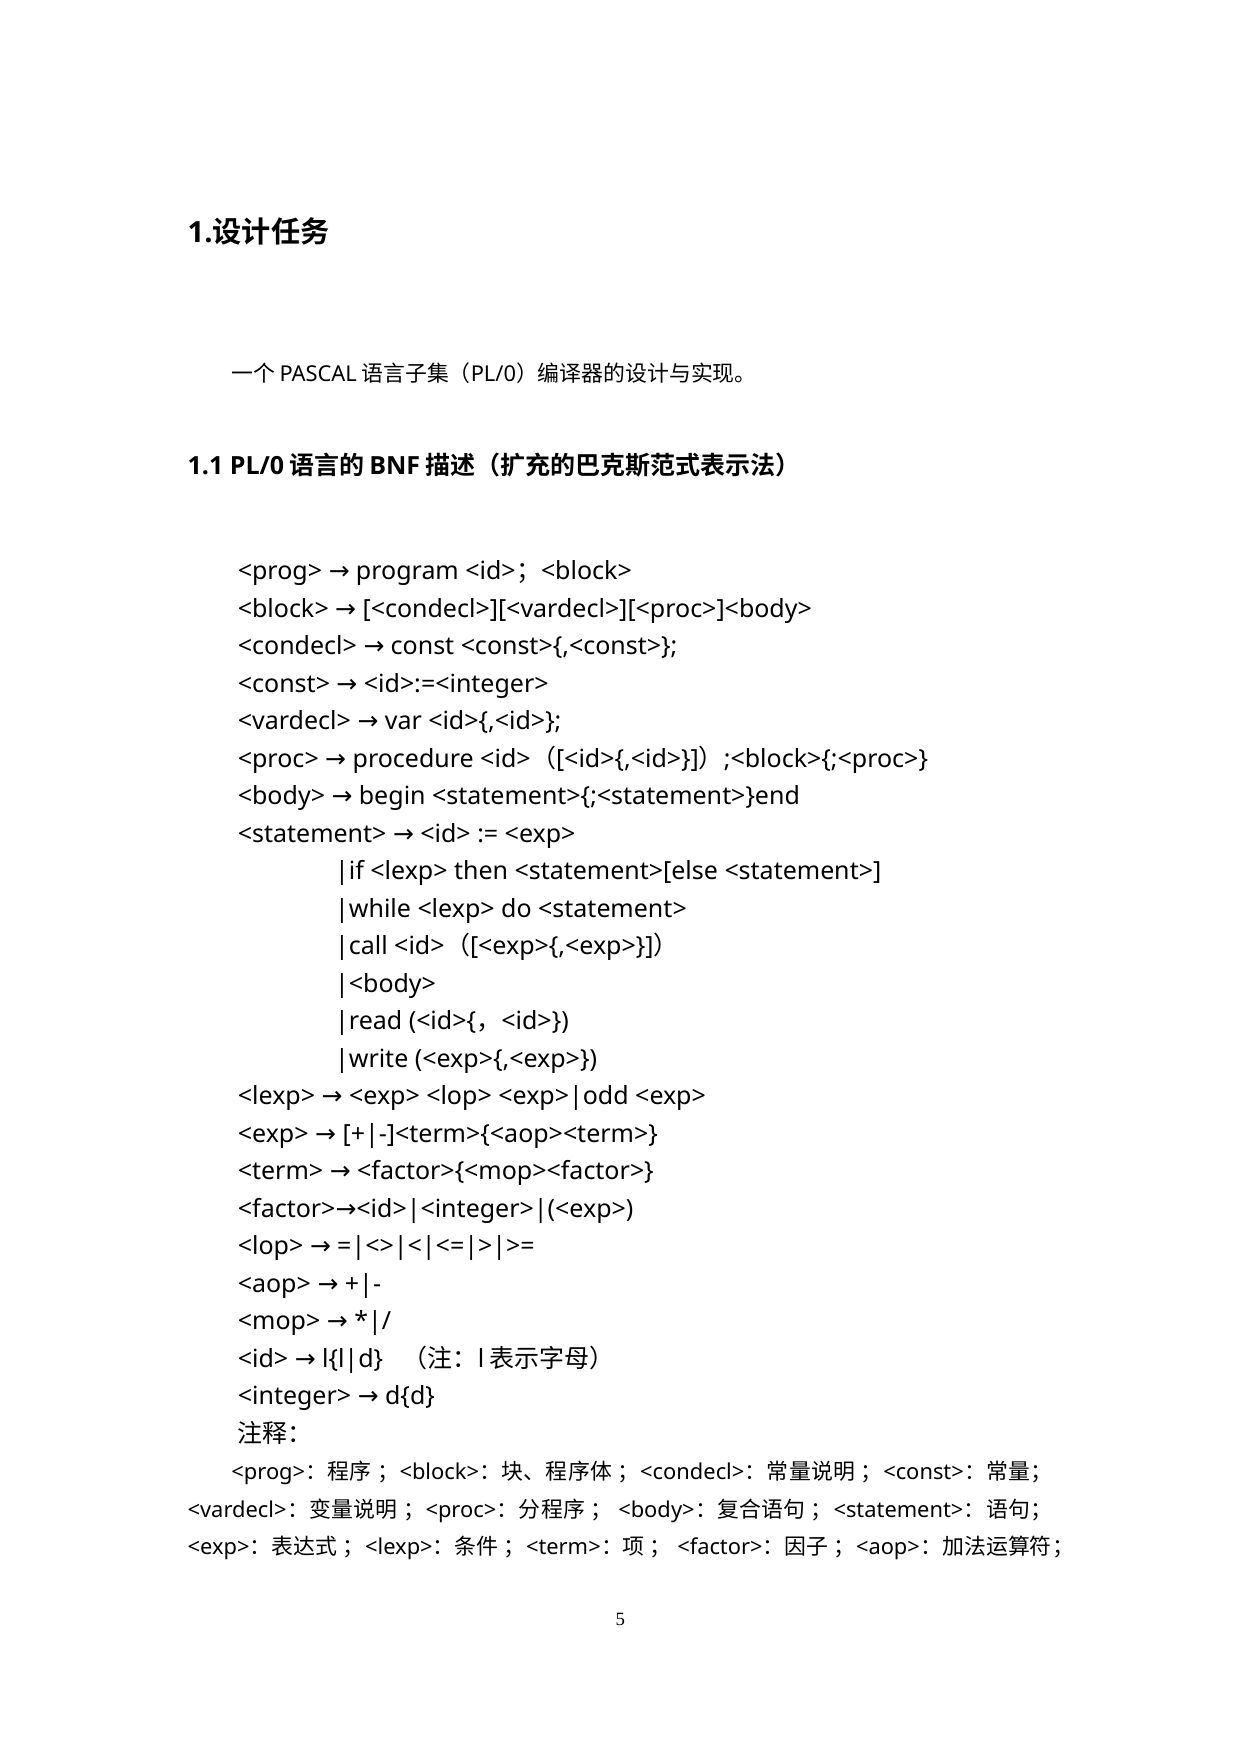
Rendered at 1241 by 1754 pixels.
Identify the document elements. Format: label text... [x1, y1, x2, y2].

text <factor>→<id>|<integer>|(<exp>) [187, 1187, 1053, 1225]
text 注释： [187, 1412, 1053, 1450]
text <id> → l{l|d} （注：l表示字母） [187, 1337, 1053, 1375]
text |<body> [187, 962, 1053, 1000]
text <proc> → procedure <id>（[<id>{,<id>}]）;<block>{;<proc>} [187, 737, 1053, 775]
subtitle 1.1 PL/0语言的BNF描述（扩充的巴克斯范式表示法） [187, 431, 1053, 496]
subtitle 1.设计任务 [187, 197, 1053, 262]
text <integer> → d{d} [187, 1375, 1053, 1412]
text <lexp> → <exp> <lop> <exp>|odd <exp> [187, 1075, 1053, 1112]
text <const> → <id>:=<integer> [187, 662, 1053, 700]
text <body> → begin <statement>{;<statement>}end [187, 775, 1053, 812]
text <mop> → *|/ [187, 1300, 1053, 1337]
text |read (<id>{，<id>}) [187, 1000, 1053, 1037]
text |if <lexp> then <statement>[else <statement>] [187, 850, 1053, 887]
text 一个PASCAL语言子集（PL/0）编译器的设计与实现。 [231, 356, 1053, 388]
text |while <lexp> do <statement> [187, 887, 1053, 925]
text <vardecl> → var <id>{,<id>}; [187, 700, 1053, 737]
text <exp> → [+|-]<term>{<aop><term>} [187, 1112, 1053, 1150]
text <block> → [<condecl>][<vardecl>][<proc>]<body> [187, 587, 1053, 625]
text <lop> → =|<>|<|<=|>|>= [187, 1225, 1053, 1262]
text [187, 1450, 1053, 1562]
text <condecl> → const <const>{,<const>}; [187, 625, 1053, 662]
text <aop> → +|- [187, 1262, 1053, 1300]
text |write (<exp>{,<exp>}) [187, 1037, 1053, 1075]
text <prog> → program <id>；<block> [187, 550, 1053, 587]
text <statement> → <id> := <exp> [187, 812, 1053, 850]
text |call <id>（[<exp>{,<exp>}]） [187, 925, 1053, 962]
text <term> → <factor>{<mop><factor>} [187, 1150, 1053, 1187]
